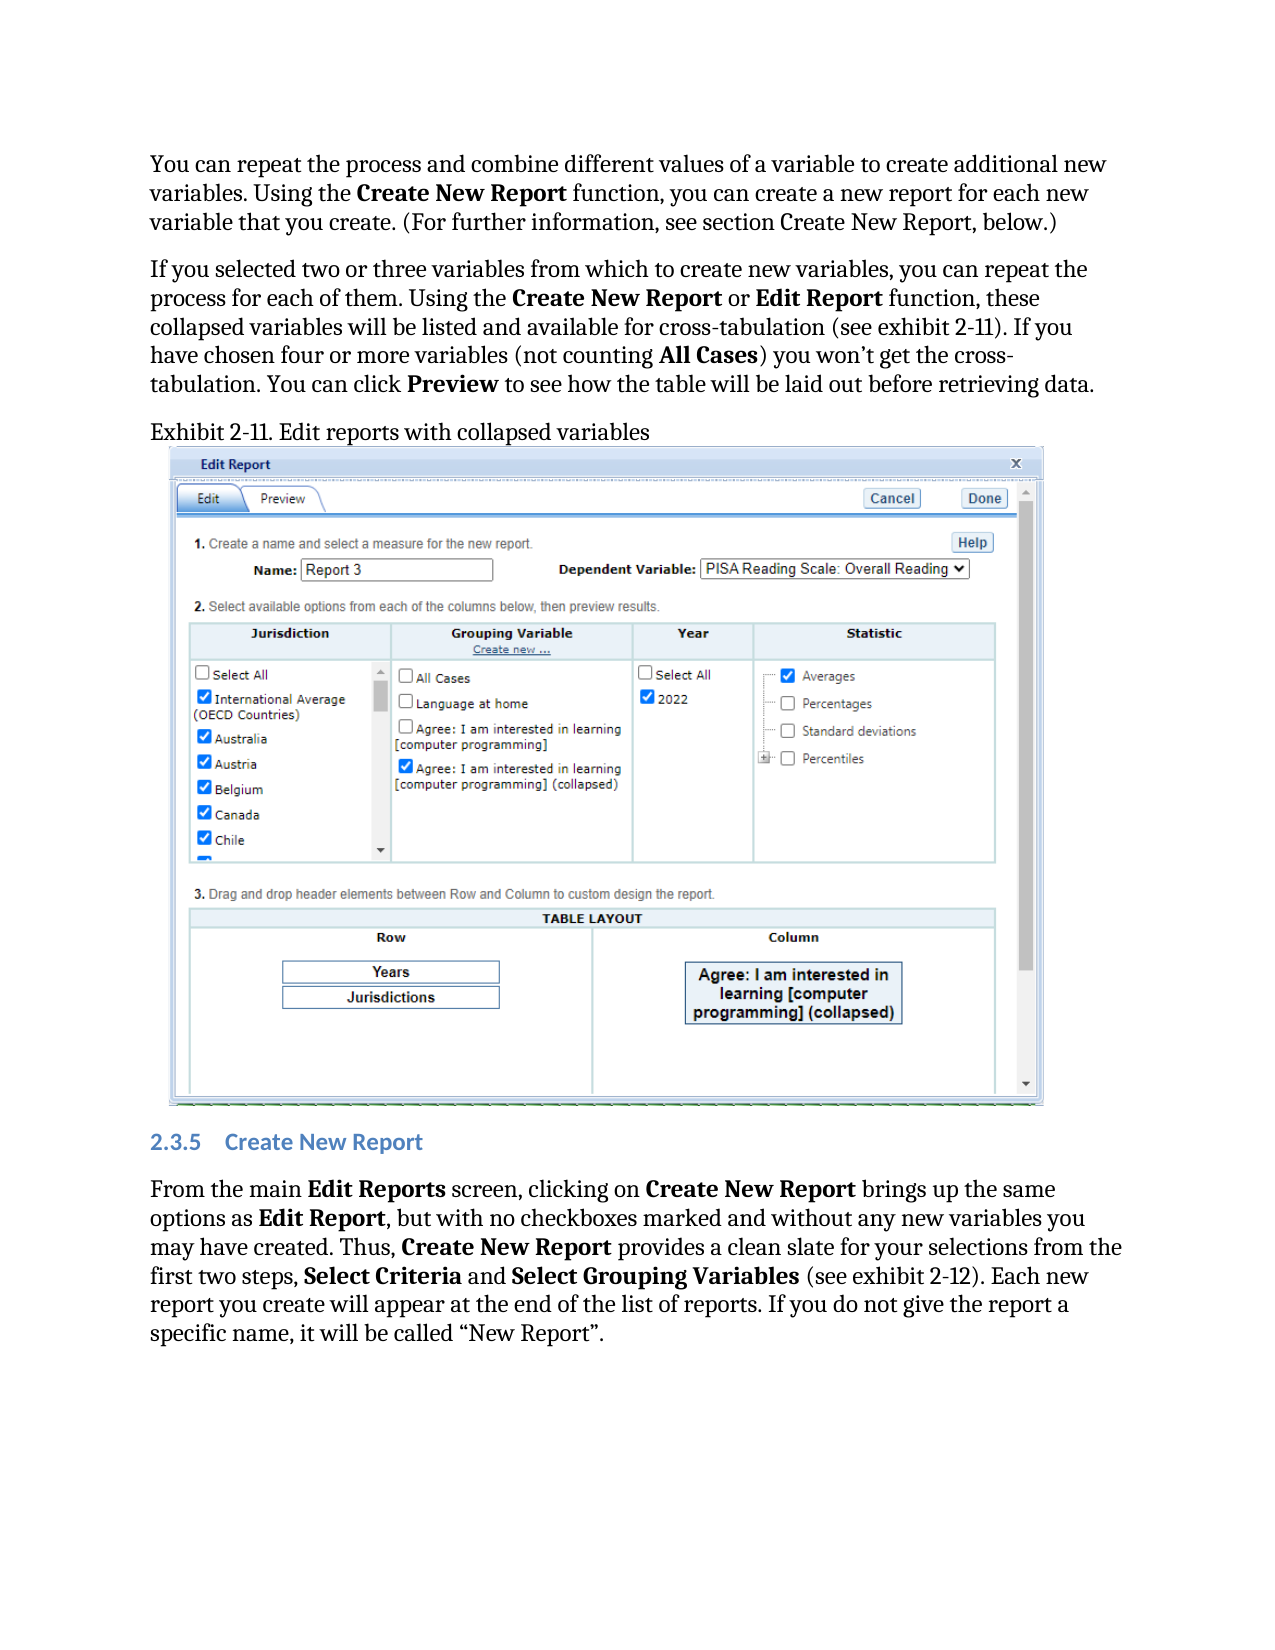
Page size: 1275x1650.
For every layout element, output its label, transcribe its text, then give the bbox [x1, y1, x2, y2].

picture [168, 446, 1044, 1106]
subtitle 2.3.5 Create New Report [150, 1126, 1125, 1157]
text If you selected two or three variables from which to create new variables, you can repeat the process for each of them. Using the Create New Report or Edit Report function, these collapsed variables will be listed and available for cross-tabulation (see exhibit 2-11). If you have chosen four or more variables (not counting All Cases) you won’t get the cross-tabulation. You can click Preview to see how the table will be laid out before retrieving data. [150, 255, 1125, 399]
text You can repeat the process and combine different values of a variable to create additional new variables. Using the Create New Report function, you can create a new report for each new variable that you create. (For further information, see section Create New Report, below.) [150, 150, 1125, 236]
text From the main Edit Reports screen, clicking on Create New Report brings up the same options as Edit Report, but with no checkboxes marked and without any new variables you may have created. Thus, Create New Report provides a clean slate for your selections from the first two steps, Select Criteria and Select Grouping Variables (see exhibit 2-12). Each new report you create will appear at the end of the list of reports. If you do not give the report a specific name, it will be called “New Report”. [150, 1175, 1125, 1348]
